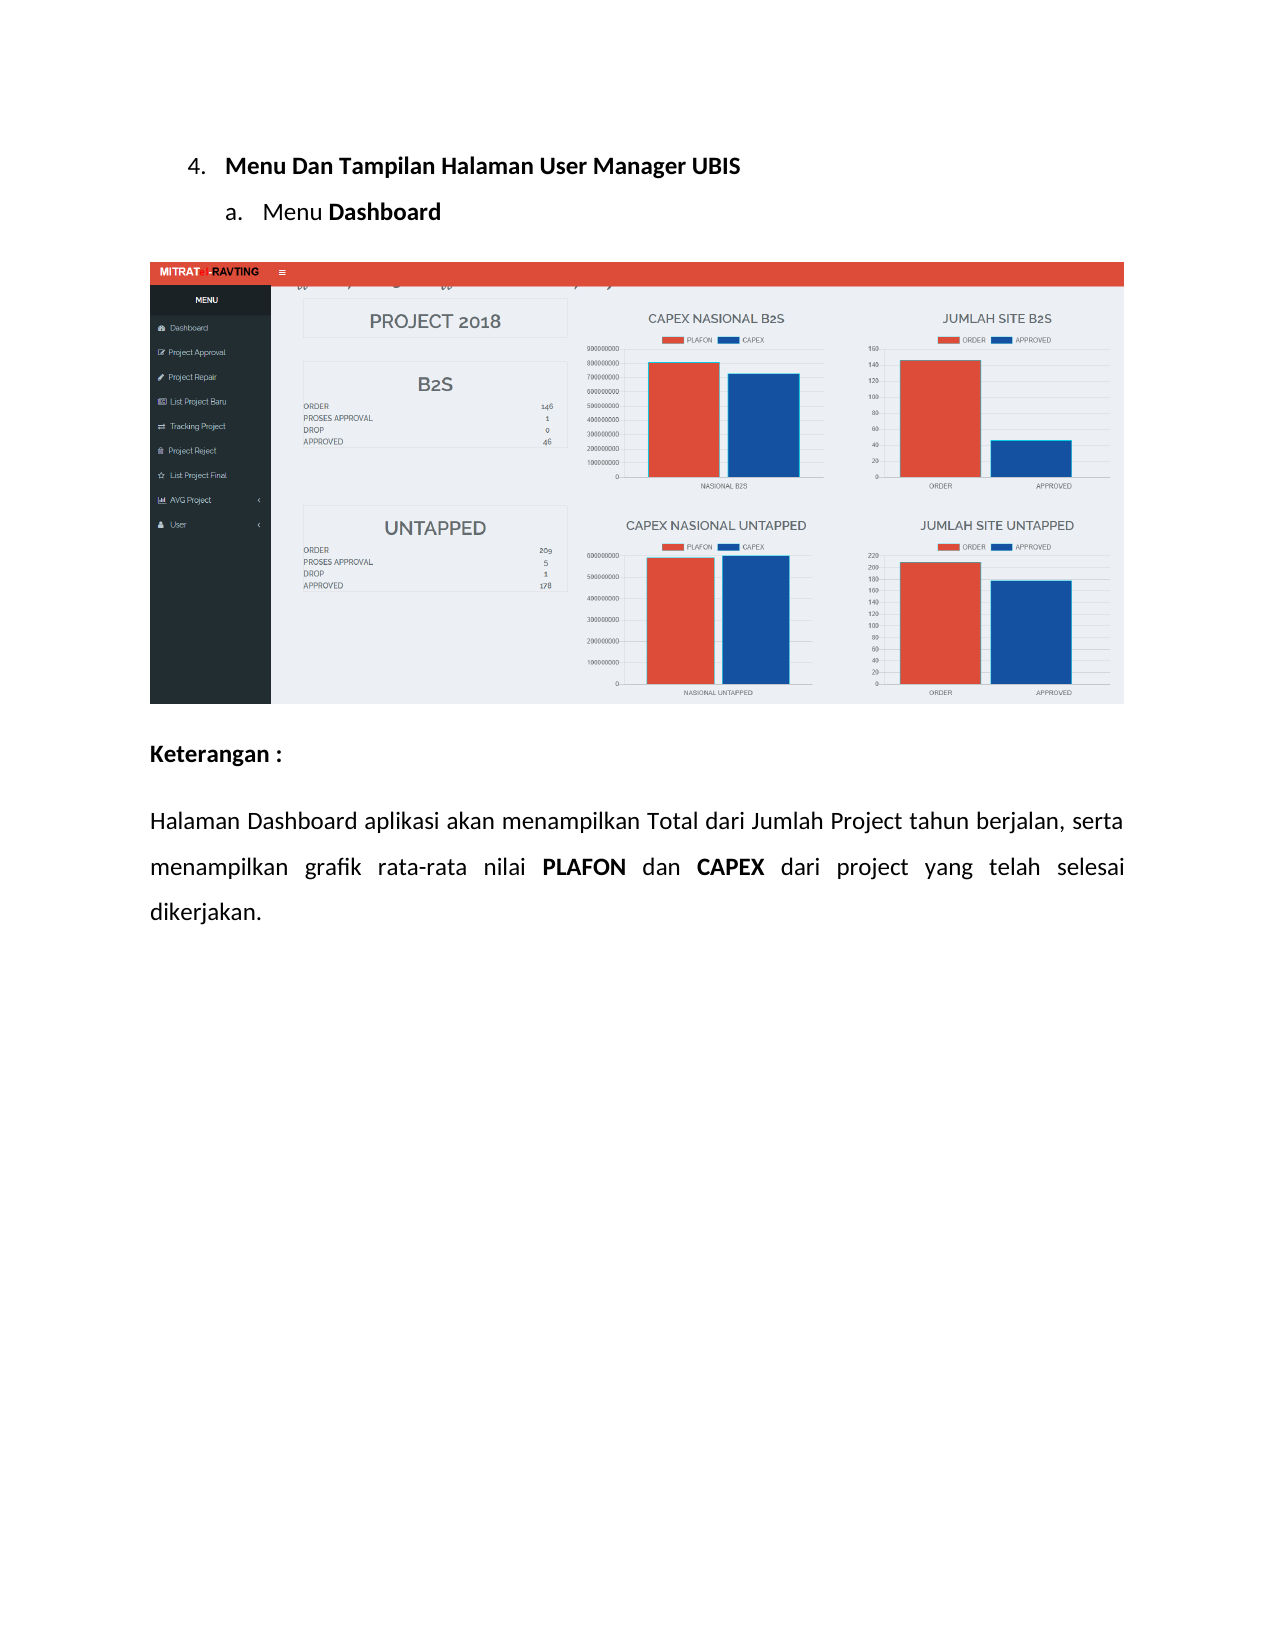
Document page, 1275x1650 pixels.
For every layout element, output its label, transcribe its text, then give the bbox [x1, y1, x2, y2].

list Menu Dashboard [225, 196, 1125, 226]
text Keterangan : [150, 738, 1125, 769]
picture [150, 262, 1124, 704]
list Menu Dan Tampilan Halaman User Manager UBIS [187, 150, 1125, 181]
text Halaman Dashboard aplikasi akan menampilkan Total dari Jumlah Project tahun berjalan, serta menampilkan grafik rata-rata nilai PLAFON dan CAPEX dari project yang telah selesai dikerjakan. [150, 805, 1125, 927]
